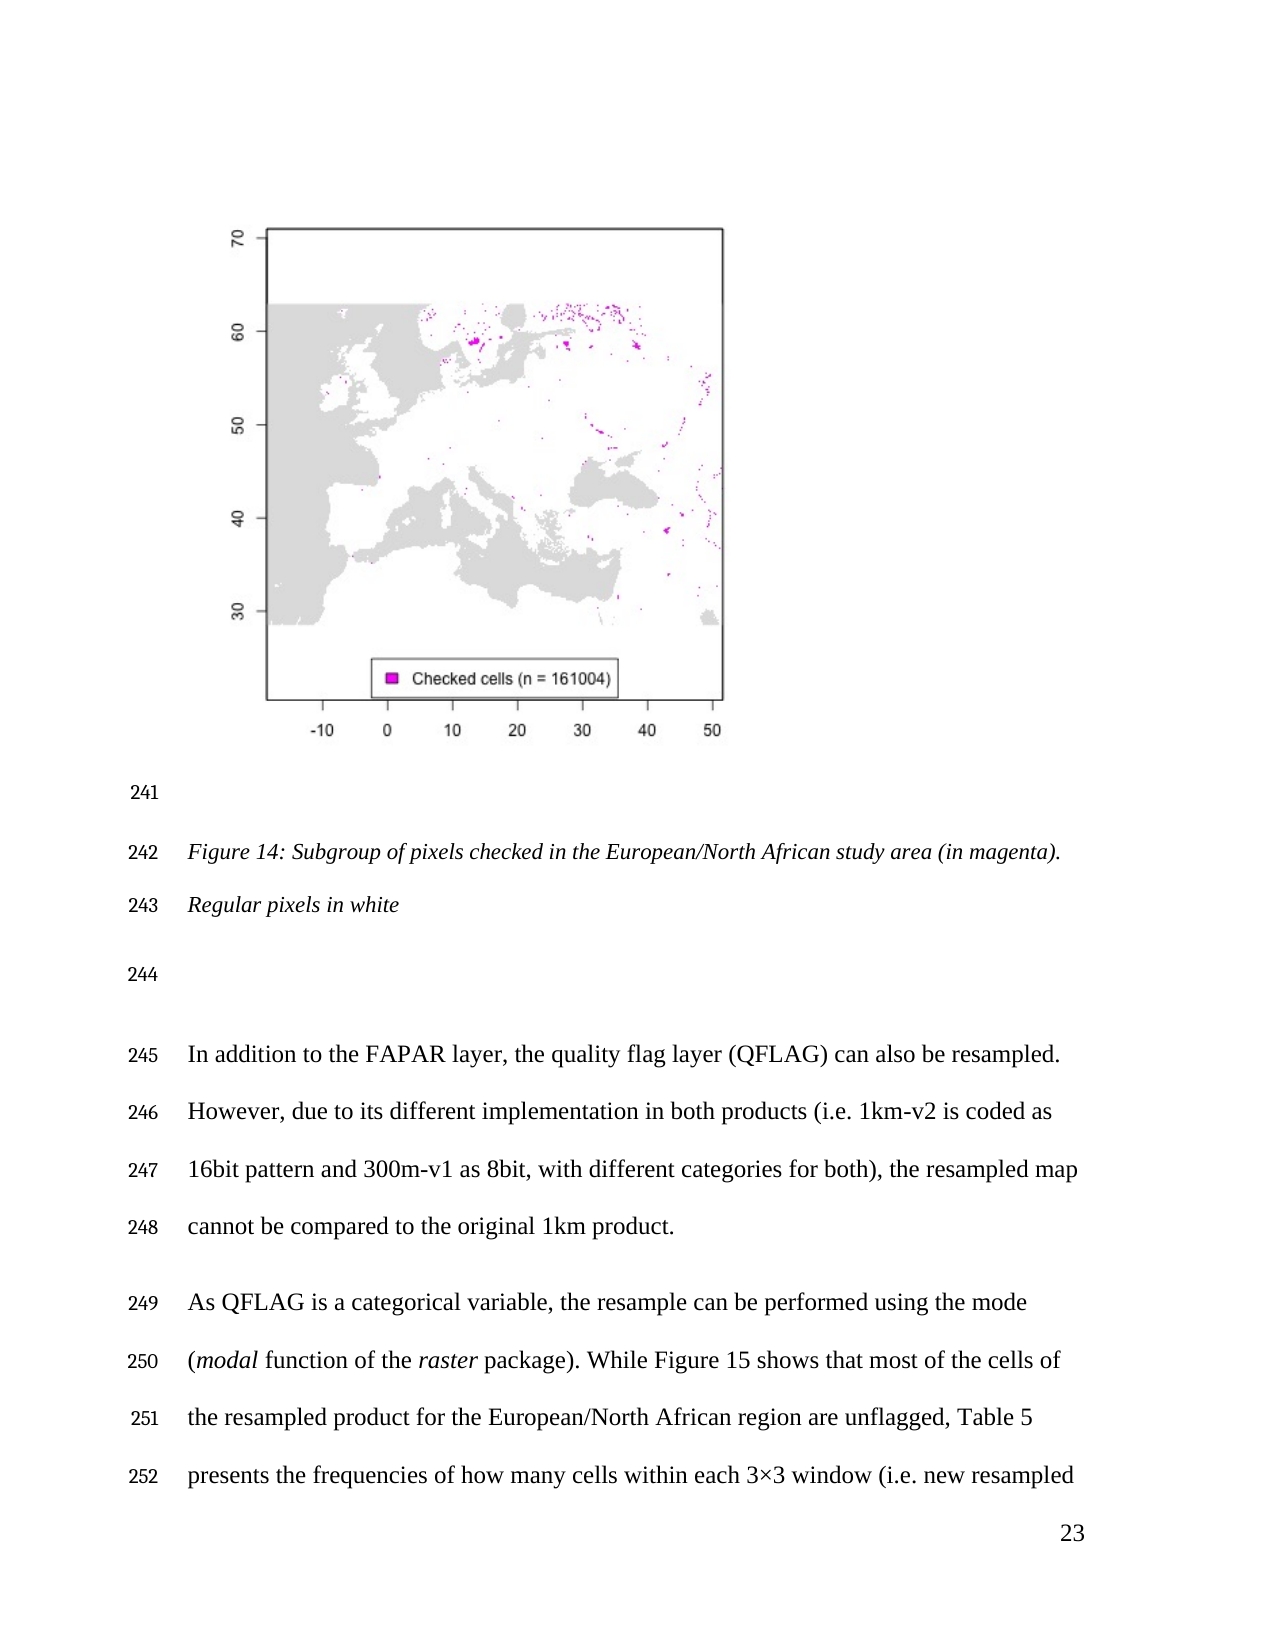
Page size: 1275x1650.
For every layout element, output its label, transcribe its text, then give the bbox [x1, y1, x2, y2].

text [187, 1287, 1087, 1489]
text Figure 14: Subgroup of pixels checked in the European/North African study area (in magenta). Regular pixels in white [187, 838, 1087, 917]
picture [187, 150, 837, 800]
text In addition to the FAPAR layer, the quality flag layer (QFLAG) can also be resampled. However, due to its different implementation in both products (i.e. 1km-v2 is coded as 16bit pattern and 300m-v1 as 8bit, with different categories for both), the resampled map cannot be compared to the original 1km product. [187, 1039, 1087, 1240]
